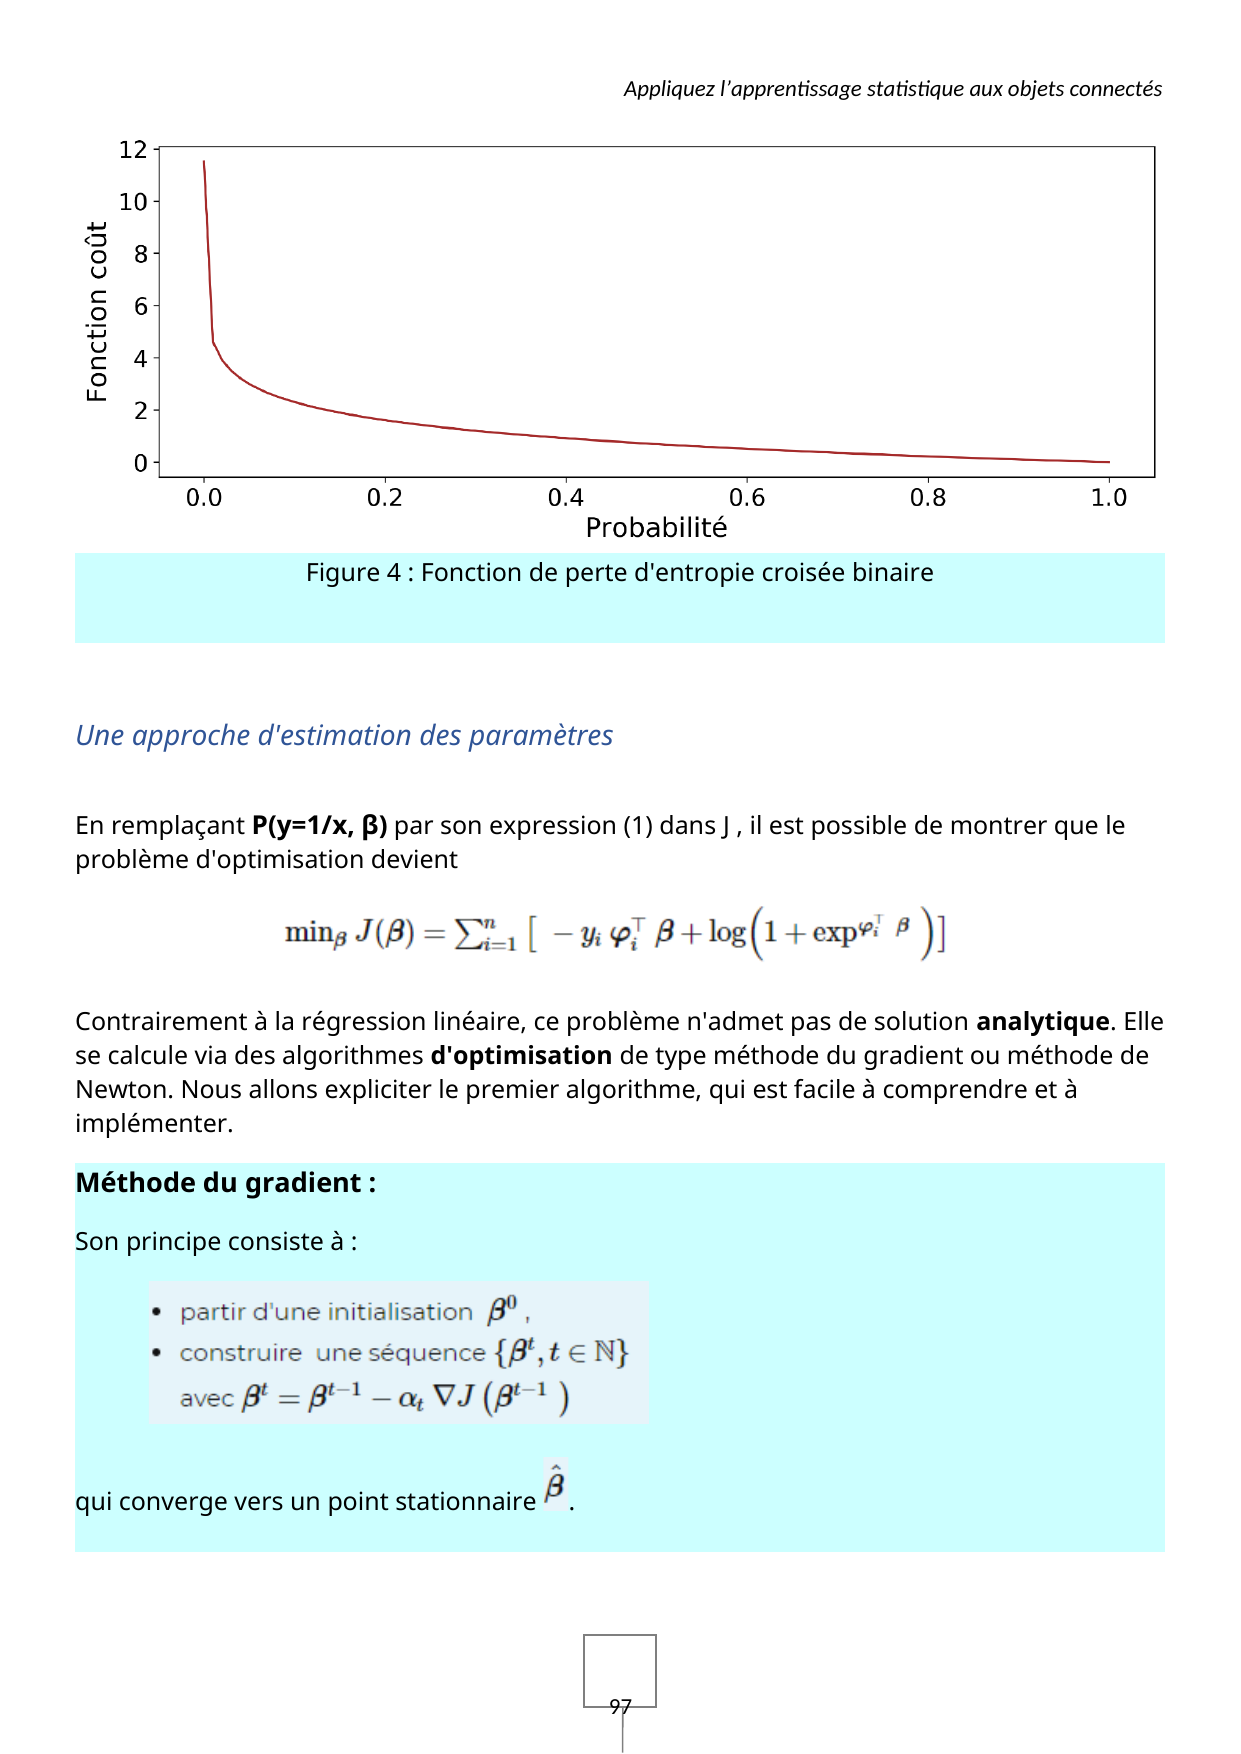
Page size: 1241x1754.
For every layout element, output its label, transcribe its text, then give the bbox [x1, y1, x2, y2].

text En remplaçant P(y=1/x, β) par son expression (1) dans J , il est possible de montrer que le problème d'optimisation devient [75, 806, 1165, 876]
text Méthode du gradient : [75, 1163, 1165, 1200]
subtitle Une approche d'estimation des paramètres [75, 715, 1165, 754]
text qui converge vers un point stationnaire . [75, 1458, 1165, 1518]
text Contrairement à la régression linéaire, ce problème n'admet pas de solution analytique. Elle se calcule via des algorithmes d'optimisation de type méthode du gradient ou méthode de Newton. Nous allons expliciter le premier algorithme, qui est facile à comprendre et à implémenter. [75, 1004, 1165, 1140]
picture [543, 1457, 569, 1511]
text Figure 4 : Fonction de perte d'entropie croisée binaire [75, 553, 1165, 589]
picture [75, 129, 1166, 553]
text Son principe consiste à : [75, 1224, 1165, 1258]
picture [281, 876, 960, 970]
picture [148, 1281, 649, 1424]
